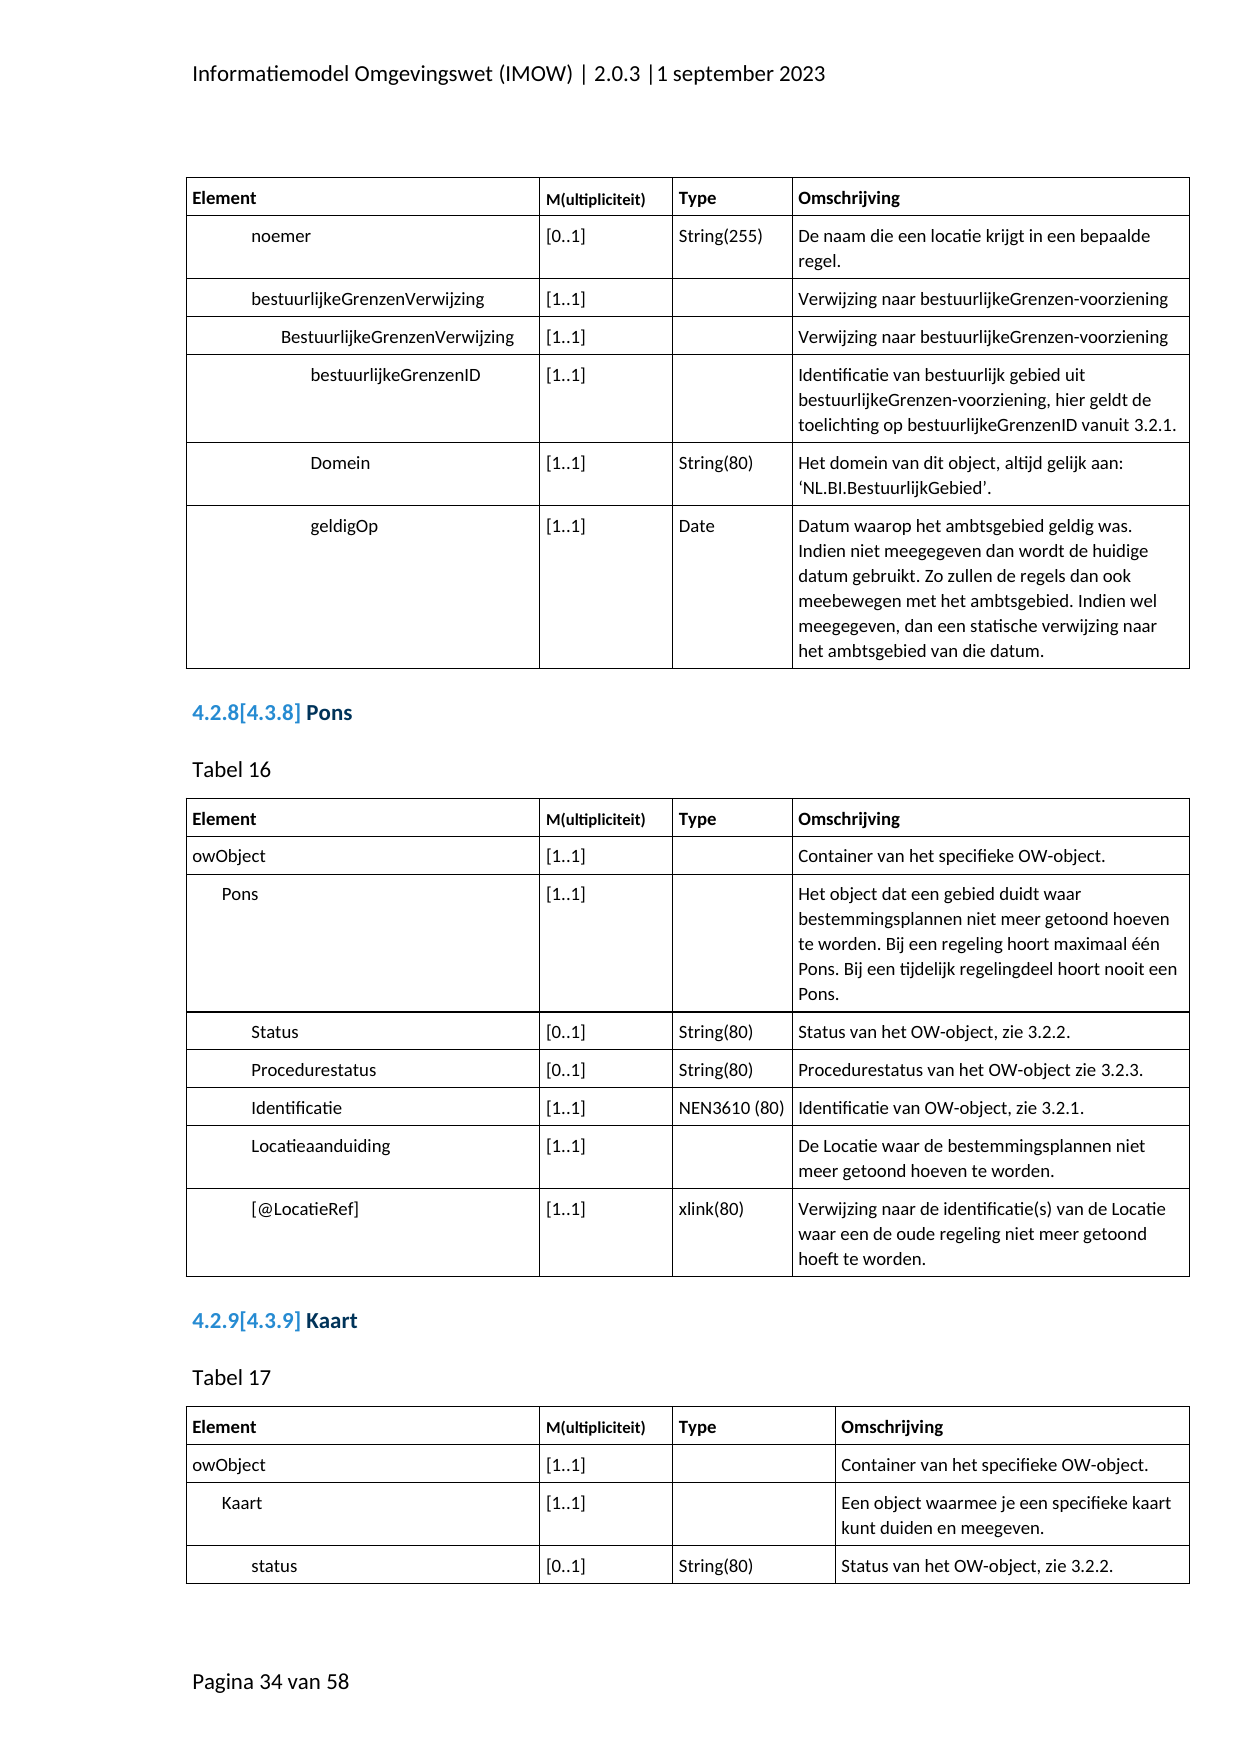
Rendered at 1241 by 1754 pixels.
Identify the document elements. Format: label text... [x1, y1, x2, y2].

table_cell BestuurlijkeGrenzenVerwijzing [187, 317, 539, 354]
table_cell [1..1] [540, 875, 672, 1011]
table_cell Identificatie van OW-object, zie 3.2.1. [793, 1088, 1189, 1125]
table_cell Verwijzing naar bestuurlijkeGrenzen-voorziening [793, 279, 1189, 316]
table_header M(ultipliciteit) [540, 799, 672, 836]
table_cell De Locatie waar de bestemmingsplannen niet meer getoond hoeven te worden. [793, 1126, 1189, 1188]
table_cell [673, 317, 792, 354]
table_header Omschrijving [793, 178, 1189, 215]
table_cell De naam die een locatie krijgt in een bepaalde regel. [793, 216, 1189, 278]
table_cell NEN3610 (80) [673, 1088, 792, 1125]
table_cell [0..1] [540, 216, 672, 278]
table_cell [673, 355, 792, 442]
table_cell Het object dat een gebied duidt waar bestemmingsplannen niet meer getoond hoeven te worden. Bij een regeling hoort maximaal één Pons. Bij een tijdelijk regelingdeel hoort nooit een Pons. [793, 875, 1189, 1011]
table_cell [1..1] [540, 837, 672, 873]
table_cell [673, 1445, 835, 1482]
table_cell Container van het specifieke OW-object. [836, 1445, 1189, 1482]
table_cell [1..1] [540, 355, 672, 442]
table_cell [1..1] [540, 443, 672, 505]
table_cell noemer [187, 216, 539, 278]
table_cell bestuurlijkeGrenzenVerwijzing [187, 279, 539, 316]
table_cell Procedurestatus van het OW-object zie 3.2.3. [793, 1050, 1189, 1087]
table_header Omschrijving [793, 799, 1189, 836]
table_cell [1..1] [540, 1088, 672, 1125]
table_header Omschrijving [836, 1407, 1189, 1444]
table_cell [@LocatieRef] [187, 1189, 539, 1276]
table_cell Date [673, 506, 792, 668]
table_cell [673, 1126, 792, 1188]
table_cell Het domein van dit object, altijd gelijk aan: ‘NL.BI.BestuurlijkGebied’. [793, 443, 1189, 505]
table_cell [1..1] [540, 1483, 672, 1545]
subtitle Pons [192, 698, 1092, 726]
table_header Type [673, 799, 792, 836]
table_header Type [673, 1407, 835, 1444]
table_cell Pons [187, 875, 539, 1011]
table_cell String(80) [673, 1546, 835, 1583]
table_cell String(80) [673, 1013, 792, 1049]
table_cell [1..1] [540, 1189, 672, 1276]
table_cell [1..1] [540, 1445, 672, 1482]
table_cell [673, 875, 792, 1011]
table_header Element [187, 178, 539, 215]
table_cell Procedurestatus [187, 1050, 539, 1087]
table_cell Een object waarmee je een specifieke kaart kunt duiden en meegeven. [836, 1483, 1189, 1545]
table_cell [673, 279, 792, 316]
table_cell [0..1] [540, 1546, 672, 1583]
table_header M(ultipliciteit) [540, 178, 672, 215]
table_cell Verwijzing naar de identificatie(s) van de Locatie waar een de oude regeling niet meer getoond hoeft te worden. [793, 1189, 1189, 1276]
subtitle Kaart [192, 1306, 1092, 1334]
table_cell [0..1] [540, 1013, 672, 1049]
table_cell Status [187, 1013, 539, 1049]
table_header M(ultipliciteit) [540, 1407, 672, 1444]
table_cell [673, 837, 792, 873]
table_cell bestuurlijkeGrenzenID [187, 355, 539, 442]
table_cell geldigOp [187, 506, 539, 668]
table_cell [1..1] [540, 1126, 672, 1188]
table_cell [0..1] [540, 1050, 672, 1087]
table_cell Identificatie van bestuurlijk gebied uit bestuurlijkeGrenzen-voorziening, hier geldt de toelichting op bestuurlijkeGrenzenID vanuit 3.2.1. [793, 355, 1189, 442]
table_cell owObject [187, 837, 539, 873]
table_cell Datum waarop het ambtsgebied geldig was. Indien niet meegegeven dan wordt de huidige datum gebruikt. Zo zullen de regels dan ook meebewegen met het ambtsgebied. Indien wel meegegeven, dan een statische verwijzing naar het ambtsgebied van die datum. [793, 506, 1189, 668]
table_cell [1..1] [540, 317, 672, 354]
table_cell Status van het OW-object, zie 3.2.2. [793, 1013, 1189, 1049]
table_cell owObject [187, 1445, 539, 1482]
table_cell Identificatie [187, 1088, 539, 1125]
table_cell Verwijzing naar bestuurlijkeGrenzen-voorziening [793, 317, 1189, 354]
table_cell [1..1] [540, 506, 672, 668]
table_cell String(80) [673, 1050, 792, 1087]
table_cell String(80) [673, 443, 792, 505]
table_header Type [673, 178, 792, 215]
table_cell xlink(80) [673, 1189, 792, 1276]
table_cell String(255) [673, 216, 792, 278]
table_cell [1..1] [540, 279, 672, 316]
table_cell Kaart [187, 1483, 539, 1545]
table_cell [673, 1483, 835, 1545]
table_cell Locatieaanduiding [187, 1126, 539, 1188]
table_cell Domein [187, 443, 539, 505]
table_header Element [187, 799, 539, 836]
table_cell status [187, 1546, 539, 1583]
table_header Element [187, 1407, 539, 1444]
table_cell Container van het specifieke OW-object. [793, 837, 1189, 873]
table_cell Status van het OW-object, zie 3.2.2. [836, 1546, 1189, 1583]
